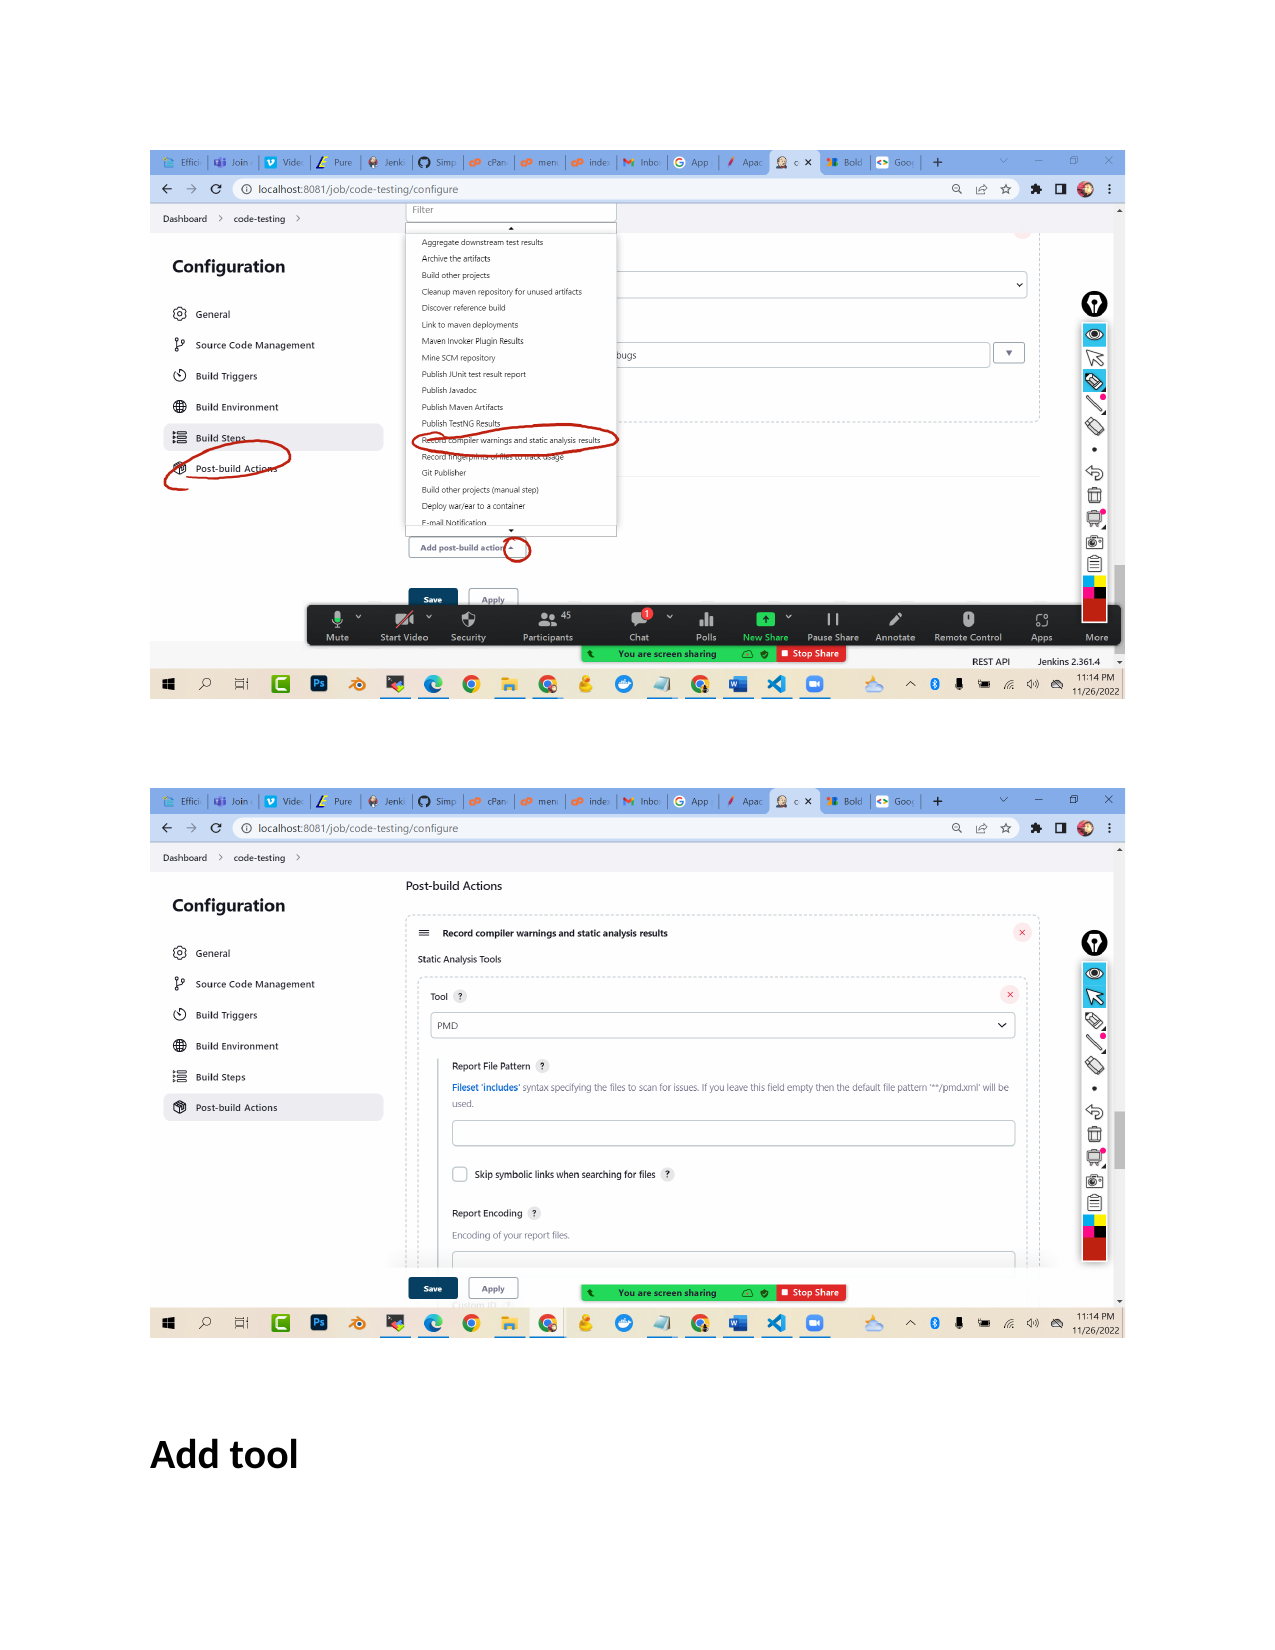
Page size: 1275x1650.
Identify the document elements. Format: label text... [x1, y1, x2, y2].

picture [150, 788, 1125, 1338]
text Add tool [150, 1428, 1125, 1478]
picture [150, 150, 1125, 699]
